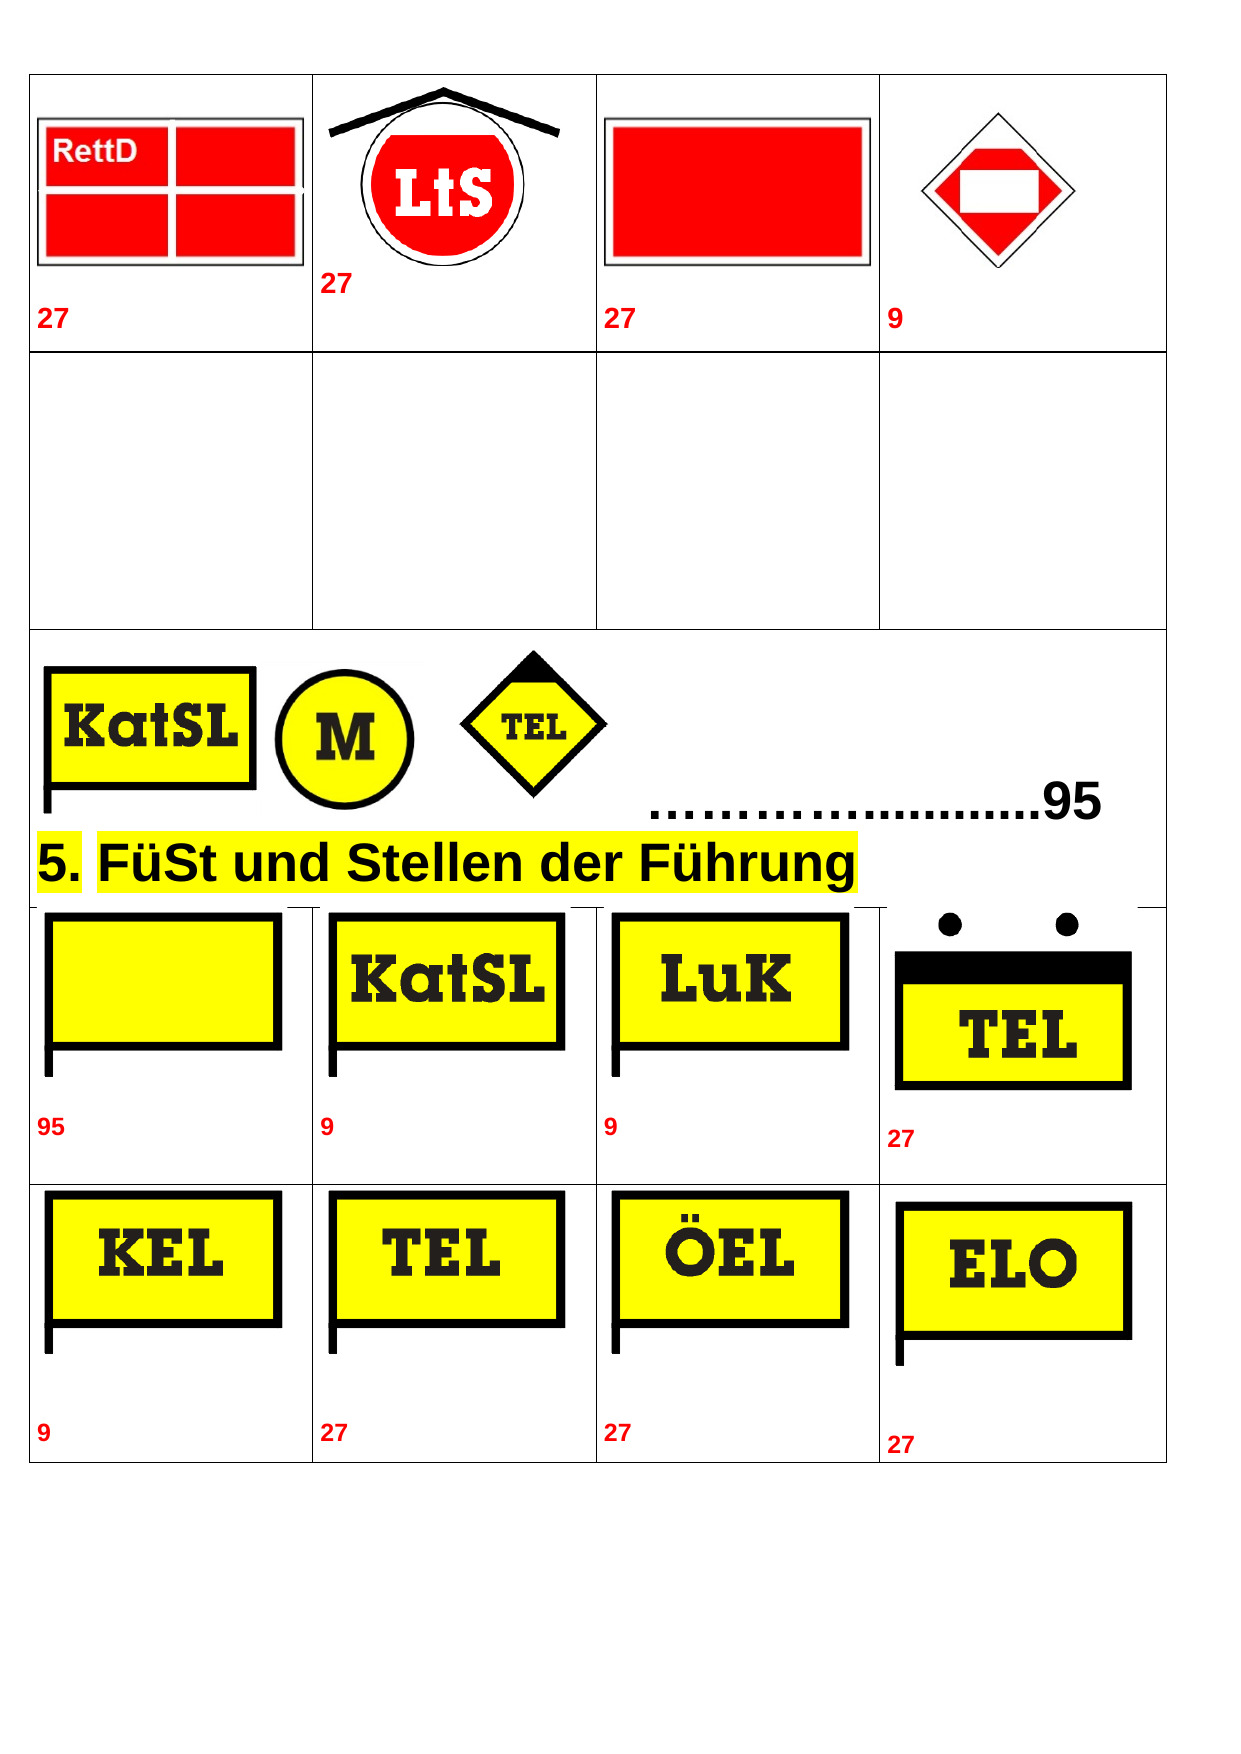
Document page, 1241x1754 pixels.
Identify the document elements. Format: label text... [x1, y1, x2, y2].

table_cell 27 [880, 908, 1166, 1184]
picture [319, 87, 570, 266]
picture [36, 1185, 288, 1361]
picture [603, 907, 855, 1084]
table_cell 27 [880, 1185, 1166, 1462]
picture [320, 1185, 571, 1361]
picture [36, 75, 305, 268]
table_cell 9 [30, 1185, 312, 1462]
table_cell 9 [313, 908, 596, 1184]
table_cell 95 [30, 908, 312, 1184]
table_cell [30, 353, 312, 629]
table_cell 27 [313, 75, 596, 351]
table_cell 9 [597, 908, 879, 1184]
picture [603, 75, 872, 268]
table_cell 27 [597, 1185, 879, 1462]
picture [603, 1185, 855, 1361]
table_cell 27 [30, 75, 312, 351]
table_cell 27 [597, 75, 879, 351]
table_cell …………............95 5. FüSt und Stellen der Führung [30, 630, 1166, 907]
picture [887, 907, 1138, 1096]
table_cell 9 [880, 75, 1166, 351]
table_cell [597, 353, 879, 629]
picture [887, 1185, 1138, 1373]
table_cell [880, 353, 1166, 629]
picture [36, 630, 646, 820]
table_cell 27 [313, 1185, 596, 1462]
picture [36, 907, 288, 1084]
picture [887, 75, 1112, 268]
picture [320, 907, 571, 1084]
table_cell [313, 353, 596, 629]
